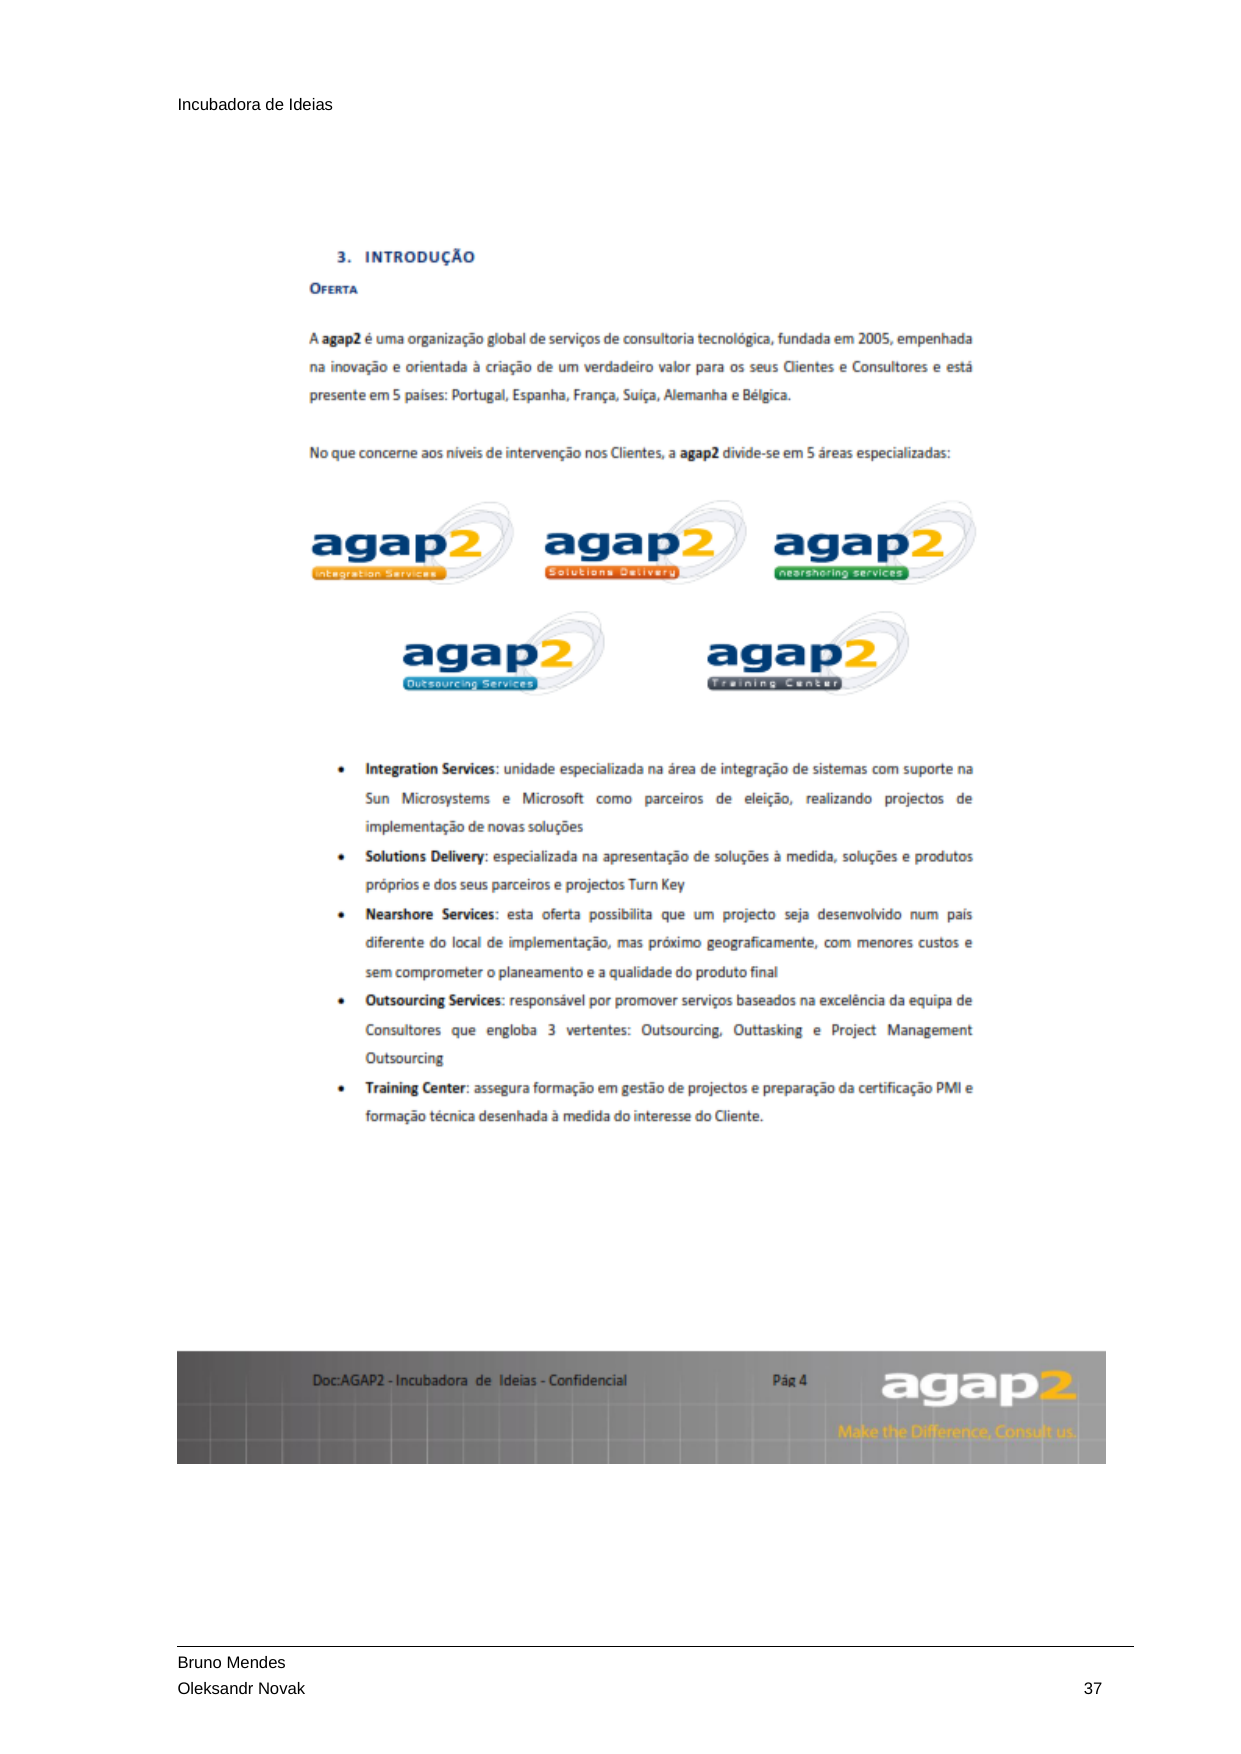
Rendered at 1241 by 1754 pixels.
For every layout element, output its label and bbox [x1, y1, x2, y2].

picture [177, 147, 1106, 1464]
